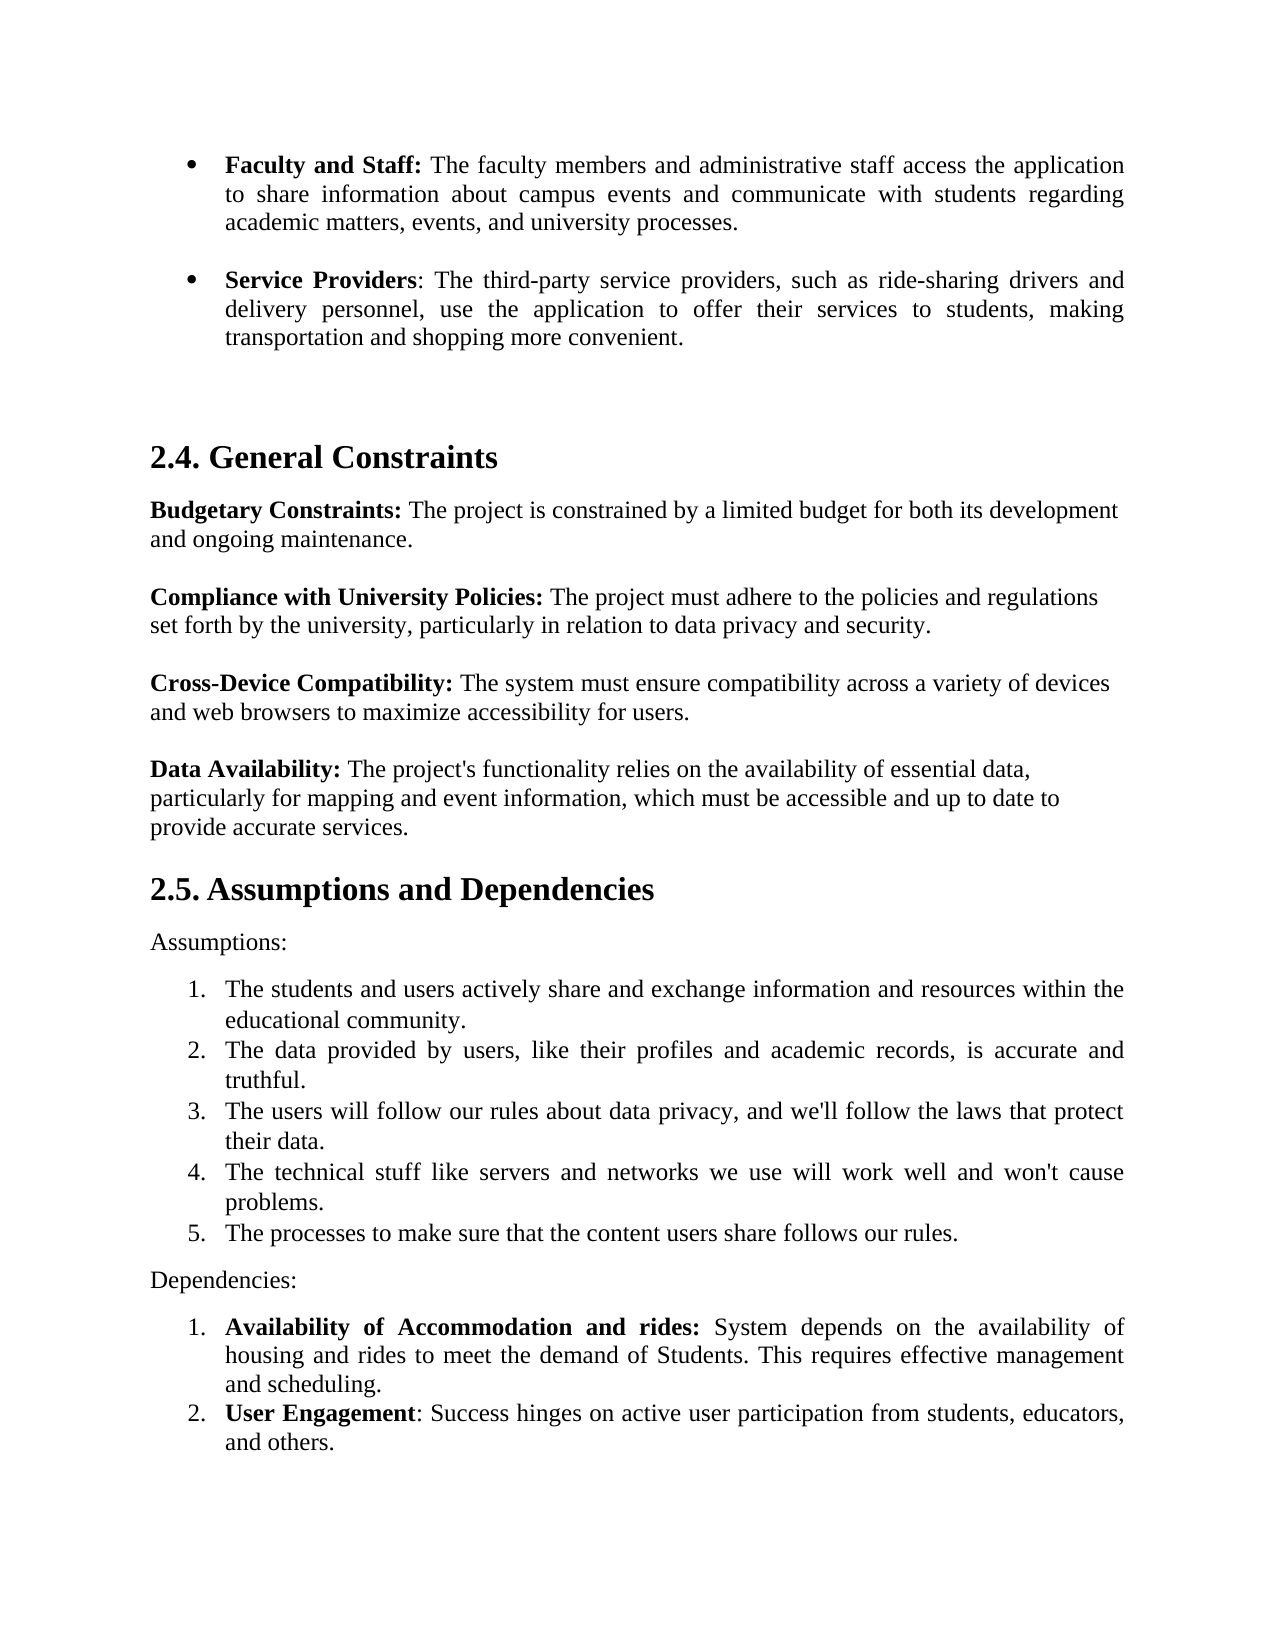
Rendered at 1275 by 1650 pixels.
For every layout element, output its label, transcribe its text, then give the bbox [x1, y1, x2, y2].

list Availability of Accommodation and rides: System depends on the availability of housing and rides to meet the demand of Students. This requires effective management and scheduling. [187, 1312, 1125, 1398]
text Dependencies: [150, 1265, 1125, 1293]
text 2.5. Assumptions and Dependencies [150, 869, 1125, 908]
list The data provided by users, like their profiles and academic records, is accurate and truthful. [187, 1035, 1125, 1094]
text Budgetary Constraints: The project is constrained by a limited budget for both its development and ongoing maintenance. [150, 496, 1125, 553]
text Data Availability: The project's functionality relies on the availability of essential data, particularly for mapping and event information, which must be accessible and up to date to provide accurate services. [150, 726, 1125, 841]
list Service Providers: The third-party service providers, such as ride-sharing drivers and delivery personnel, use the application to offer their services to students, making transportation and shopping more convenient. [187, 265, 1125, 351]
list The users will follow our rules about data privacy, and we'll follow the laws that protect their data. [187, 1096, 1125, 1155]
text 2.4. General Constraints [150, 437, 1125, 476]
list The students and users actively share and exchange information and resources within the educational community. [187, 974, 1125, 1033]
text Compliance with University Policies: The project must adhere to the policies and regulations set forth by the university, particularly in relation to data privacy and security. [150, 582, 1125, 639]
list Faculty and Staff: The faculty members and administrative staff access the application to share information about campus events and communicate with students regarding academic matters, events, and university processes. [187, 150, 1125, 236]
text Assumptions: [150, 927, 1125, 956]
text Cross-Device Compatibility: The system must ensure compatibility across a variety of devices and web browsers to maximize accessibility for users. [150, 668, 1125, 726]
list The processes to make sure that the content users share follows our rules. [187, 1218, 1125, 1246]
list User Engagement: Success hinges on active user participation from students, educators, and others. [187, 1398, 1125, 1456]
list The technical stuff like servers and networks we use will work well and won't cause problems. [187, 1157, 1125, 1216]
